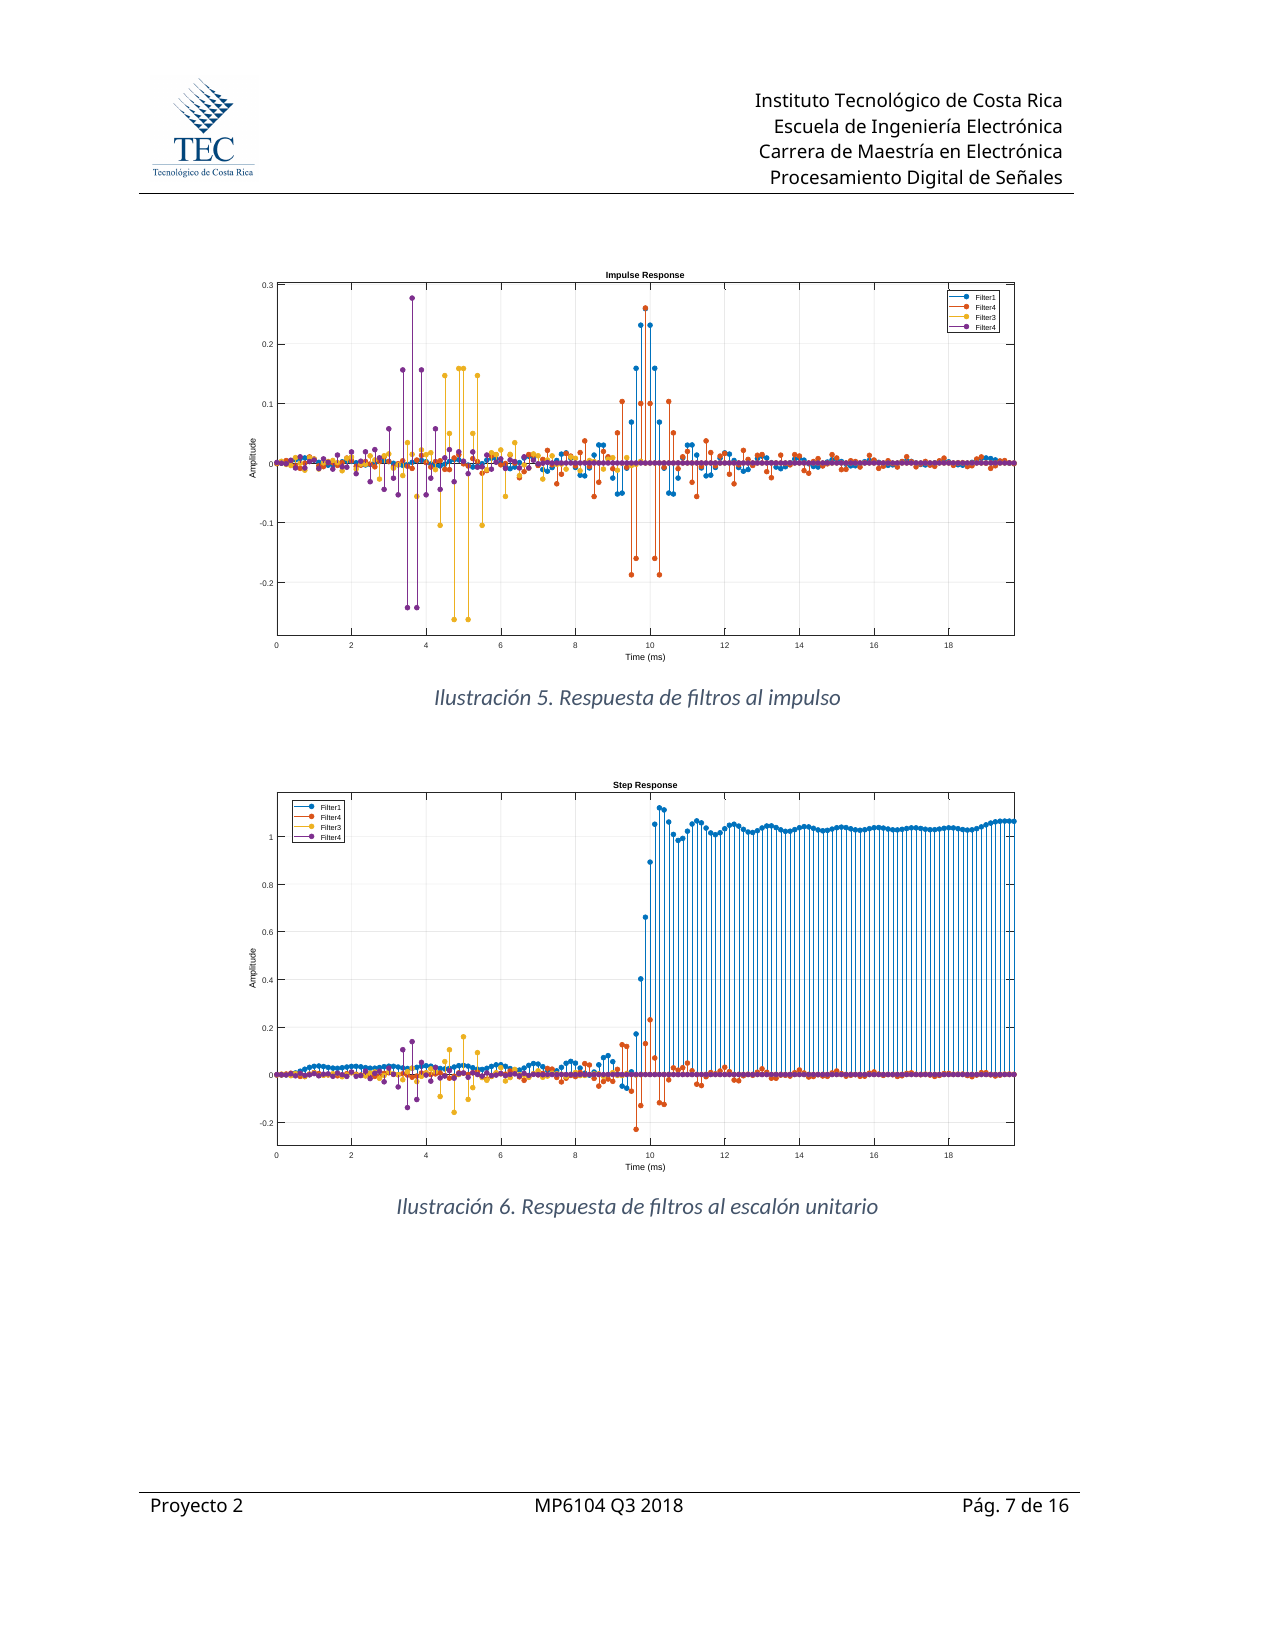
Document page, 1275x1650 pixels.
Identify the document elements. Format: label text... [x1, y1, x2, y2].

text Ilustración 5. Respuesta de filtros al impulso [150, 683, 1125, 711]
text Ilustración 6. Respuesta de filtros al escalón unitario [150, 1192, 1125, 1220]
picture [150, 75, 260, 182]
